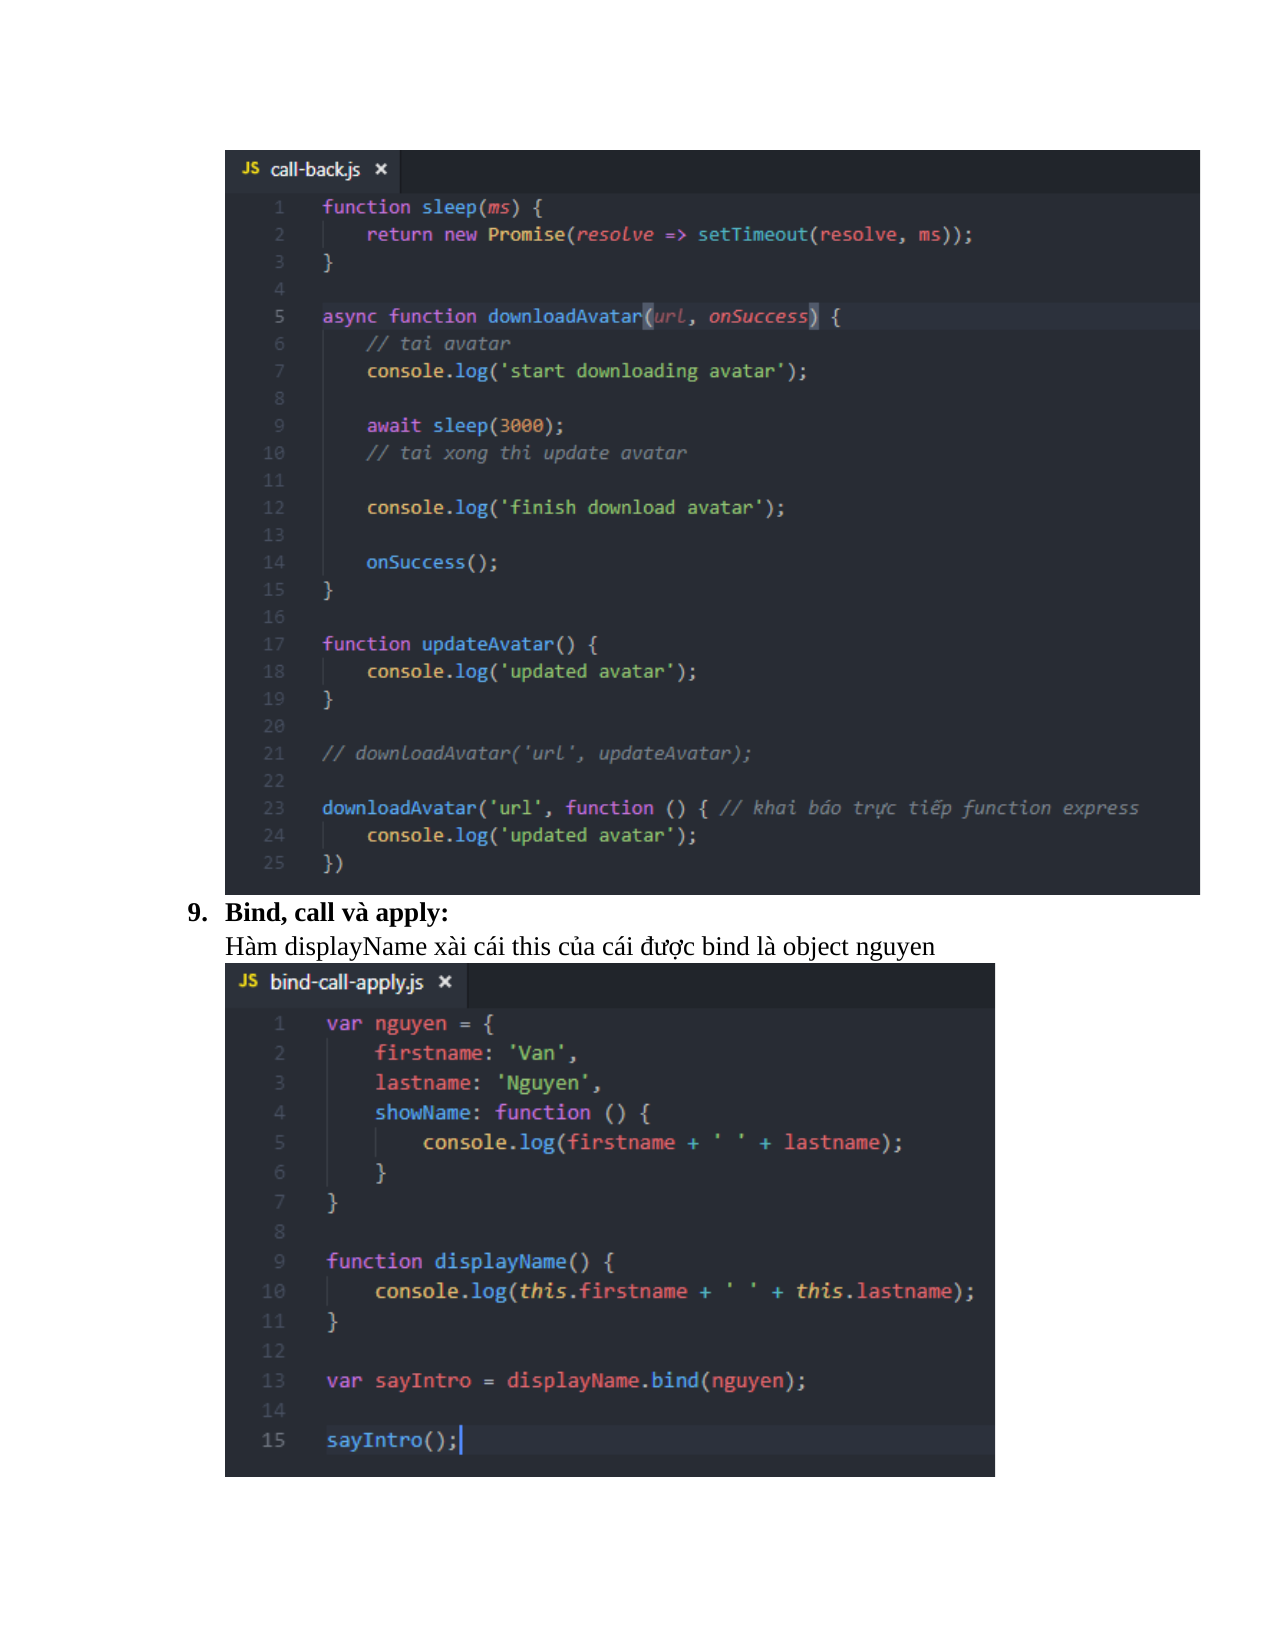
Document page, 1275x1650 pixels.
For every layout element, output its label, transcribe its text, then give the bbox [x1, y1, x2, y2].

picture [225, 150, 1200, 895]
list Bind, call và apply: [187, 897, 1125, 928]
list Hàm displayName xài cái this của cái được bind là object nguyen [225, 930, 1125, 961]
picture [225, 963, 996, 1477]
